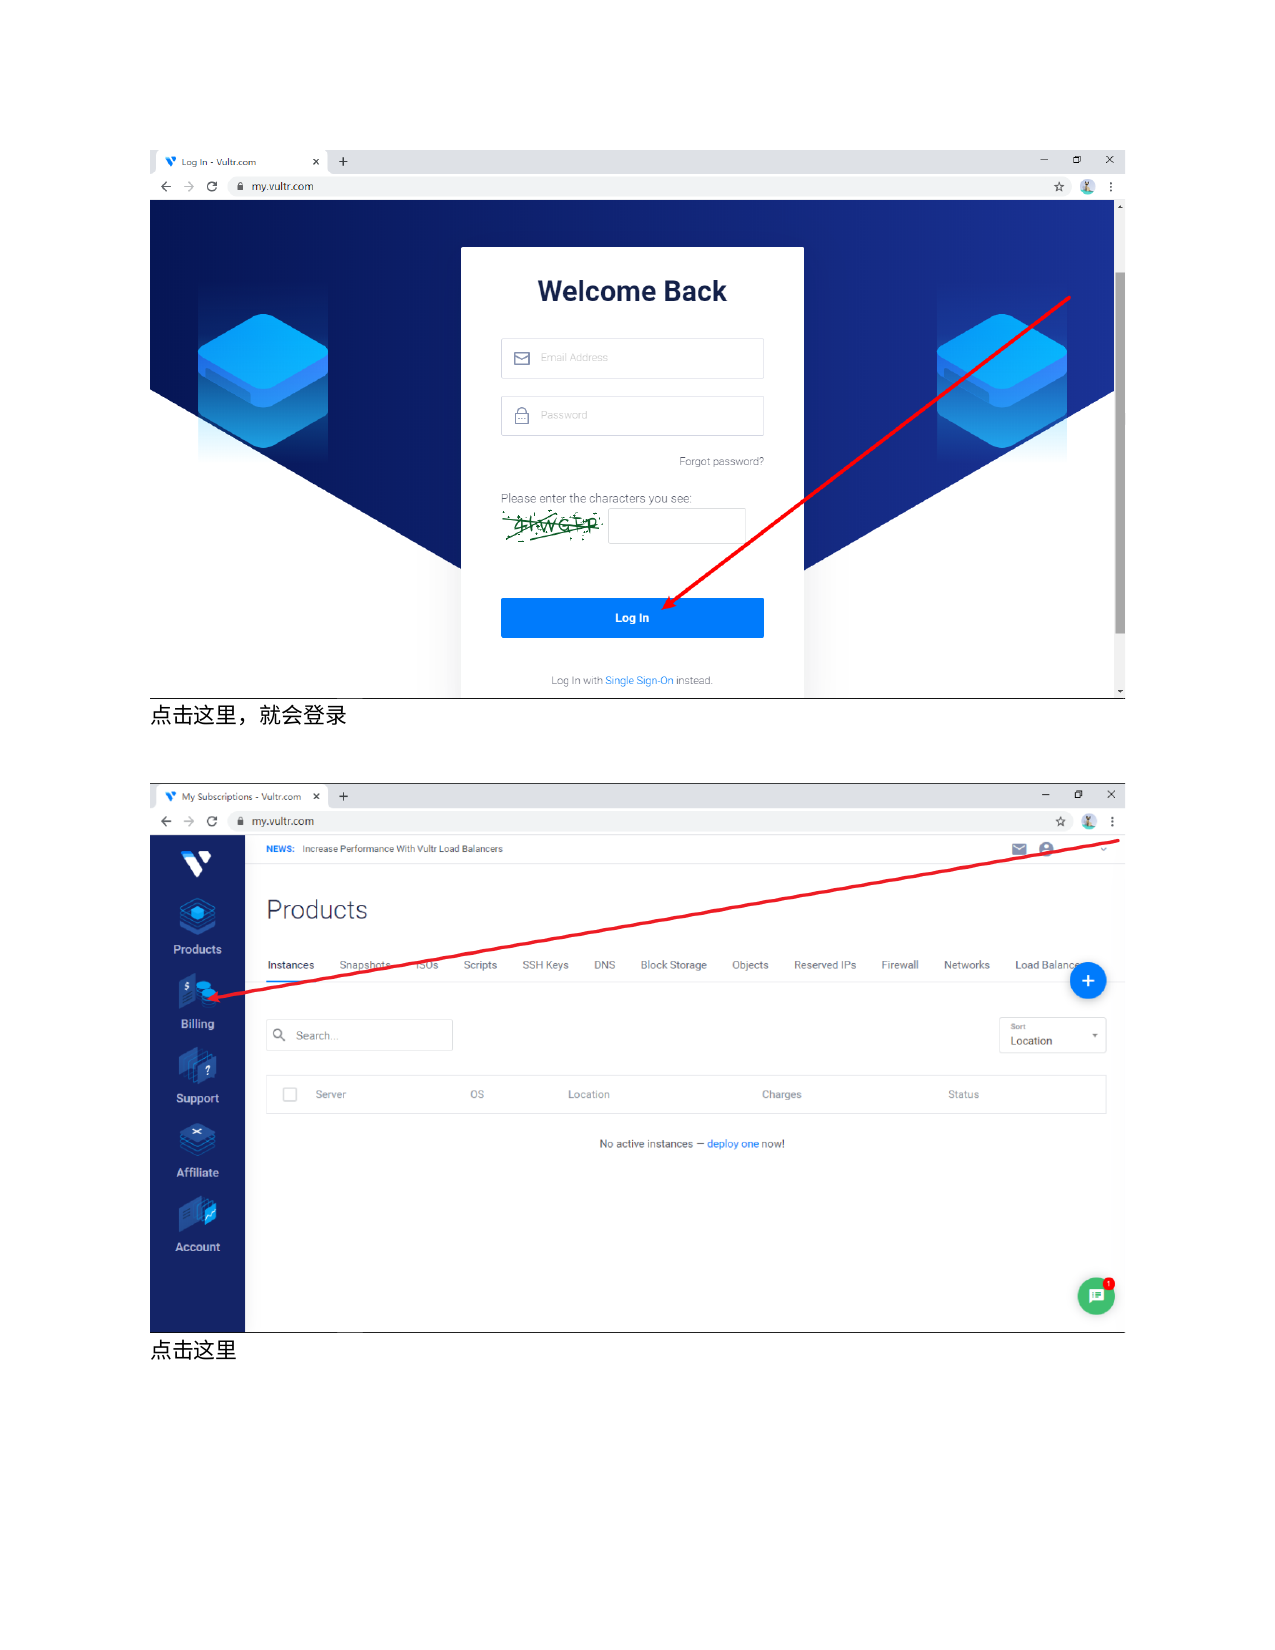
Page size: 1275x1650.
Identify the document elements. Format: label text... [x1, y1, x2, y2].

picture [150, 783, 1125, 1333]
text 点击这里，就会登录 [150, 699, 1125, 730]
picture [150, 150, 1125, 699]
text 点击这里 [150, 1333, 1125, 1364]
